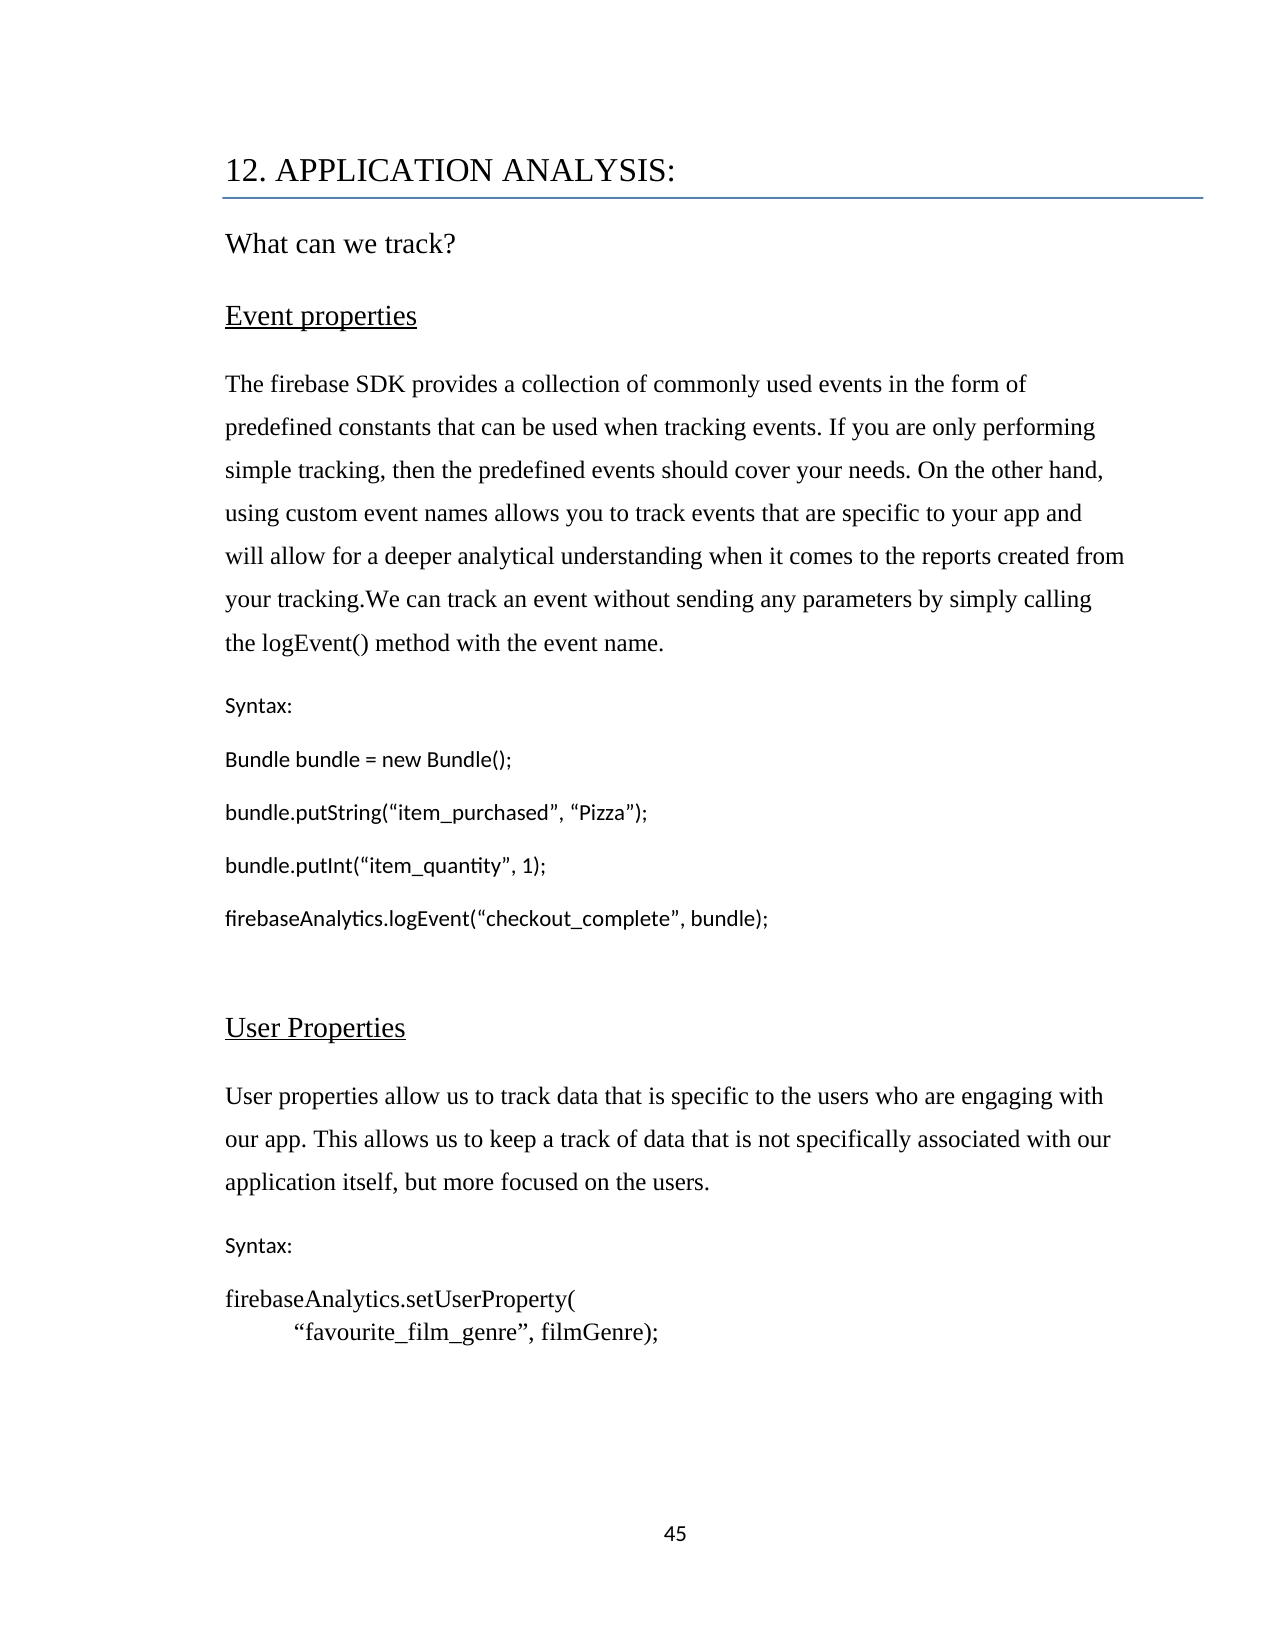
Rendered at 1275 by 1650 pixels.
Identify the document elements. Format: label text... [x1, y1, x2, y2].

text The firebase SDK provides a collection of commonly used events in the form of predefined constants that can be used when tracking events. If you are only performing simple tracking, then the predefined events should cover your needs. On the other hand, using custom event names allows you to track events that are specific to your app and will allow for a deeper analytical understanding when it comes to the reports created from your tracking.We can track an event without sending any parameters by simply calling the logEvent() method with the event name. [225, 369, 1125, 656]
text Event properties [225, 298, 1125, 331]
text firebaseAnalytics.logEvent(“checkout_complete”, bundle); [225, 904, 1125, 932]
text User properties allow us to track data that is specific to the users who are engaging with our app. This allows us to keep a track of data that is not specifically associated with our application itself, but more focused on the users. [225, 1081, 1125, 1196]
text User Properties [225, 1010, 1125, 1043]
text bundle.putString(“item_purchased”, “Pizza”); [225, 798, 1125, 826]
text bundle.putInt(“item_quantity”, 1); [225, 851, 1125, 879]
text Bundle bundle = new Bundle(); [225, 745, 1125, 773]
text 12. APPLICATION ANALYSIS: [225, 150, 1125, 188]
text Syntax: [225, 1231, 1125, 1259]
text What can we track? [225, 227, 1125, 260]
text firebaseAnalytics.setUserProperty( “favourite_film_genre”, filmGenre); [225, 1284, 1125, 1346]
text Syntax: [225, 692, 1125, 720]
